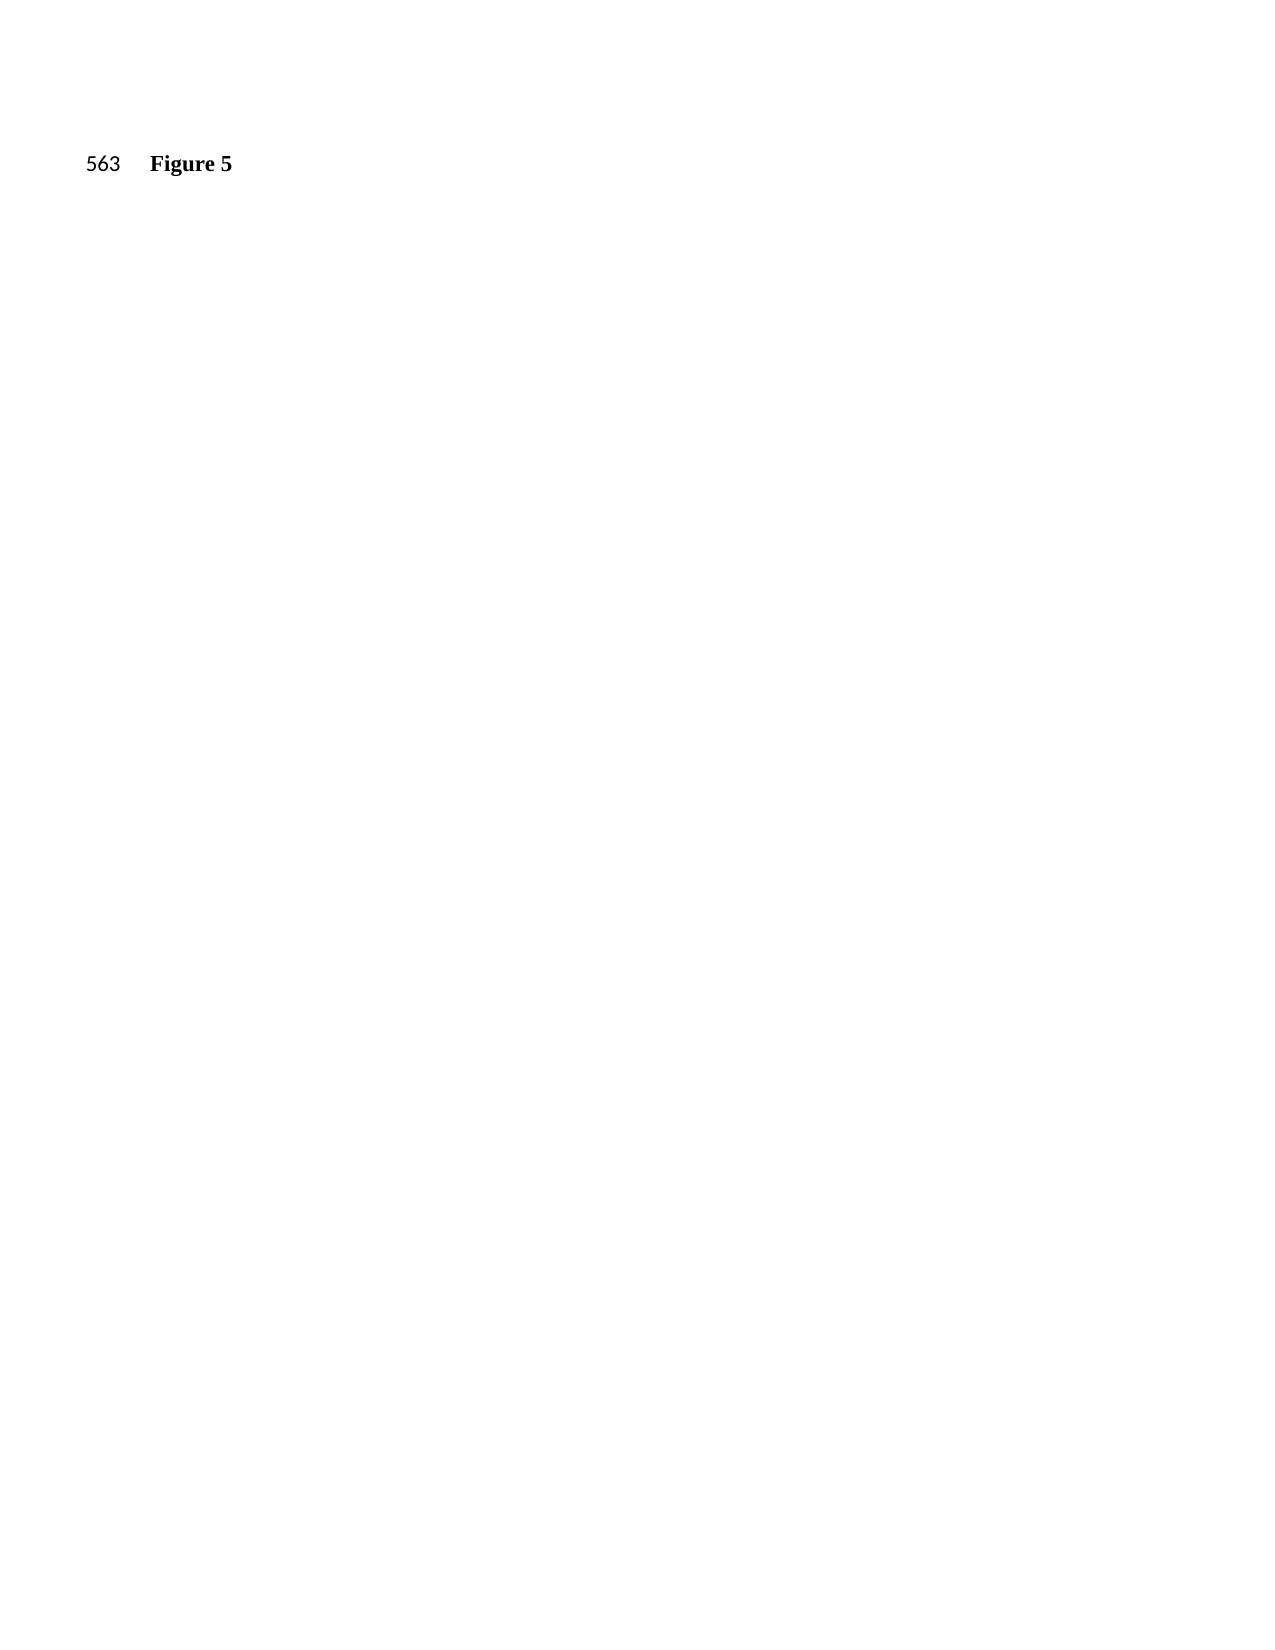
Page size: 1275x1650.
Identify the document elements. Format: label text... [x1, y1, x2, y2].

text Figure 5 [150, 150, 1125, 176]
